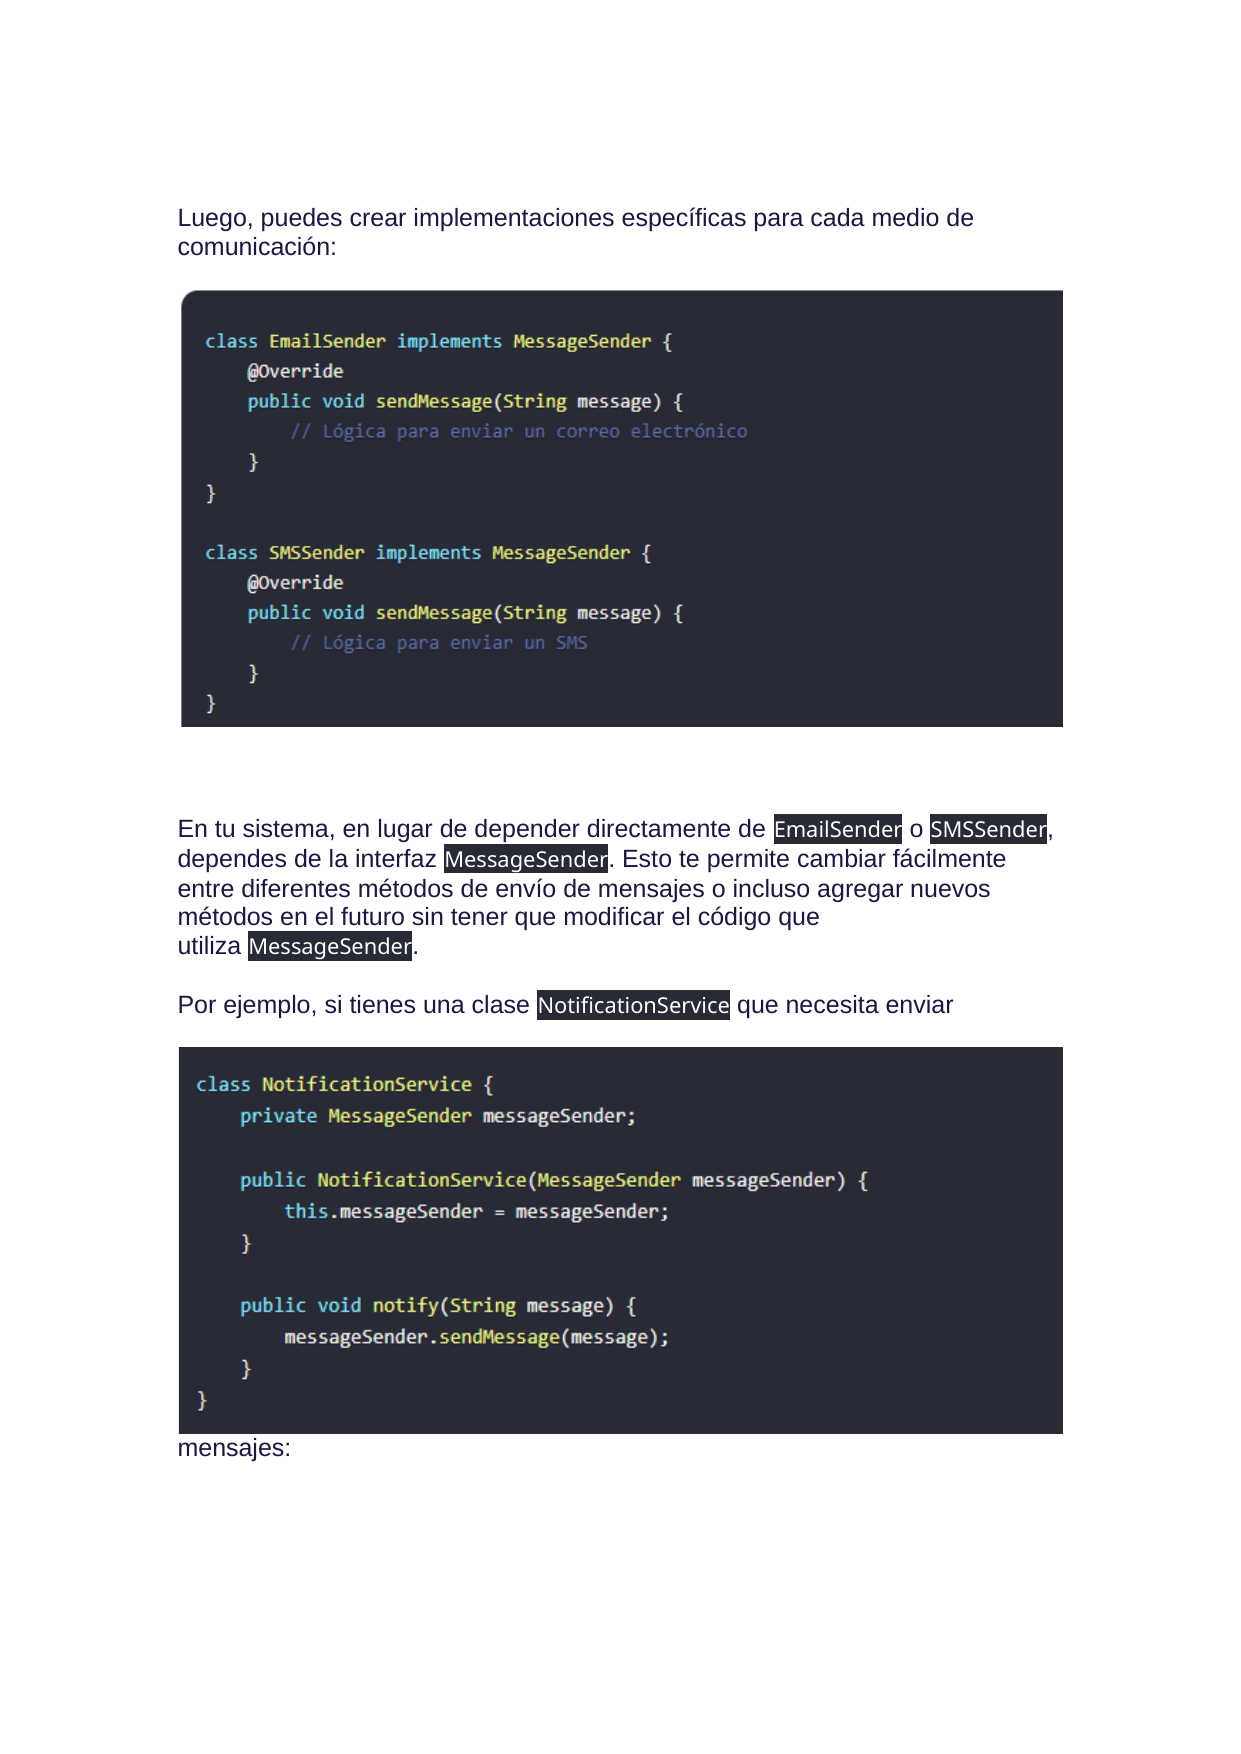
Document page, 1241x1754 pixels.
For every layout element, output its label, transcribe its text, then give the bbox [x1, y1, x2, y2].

text En tu sistema, en lugar de depender directamente de EmailSender o SMSSender, dependes de la interfaz MessageSender. Esto te permite cambiar fácilmente entre diferentes métodos de envío de mensajes o incluso agregar nuevos métodos en el futuro sin tener que modificar el código que utiliza MessageSender. [177, 814, 1063, 961]
text Luego, puedes crear implementaciones específicas para cada medio de comunicación: [177, 203, 1063, 261]
picture [178, 1047, 1063, 1434]
picture [180, 289, 1063, 727]
